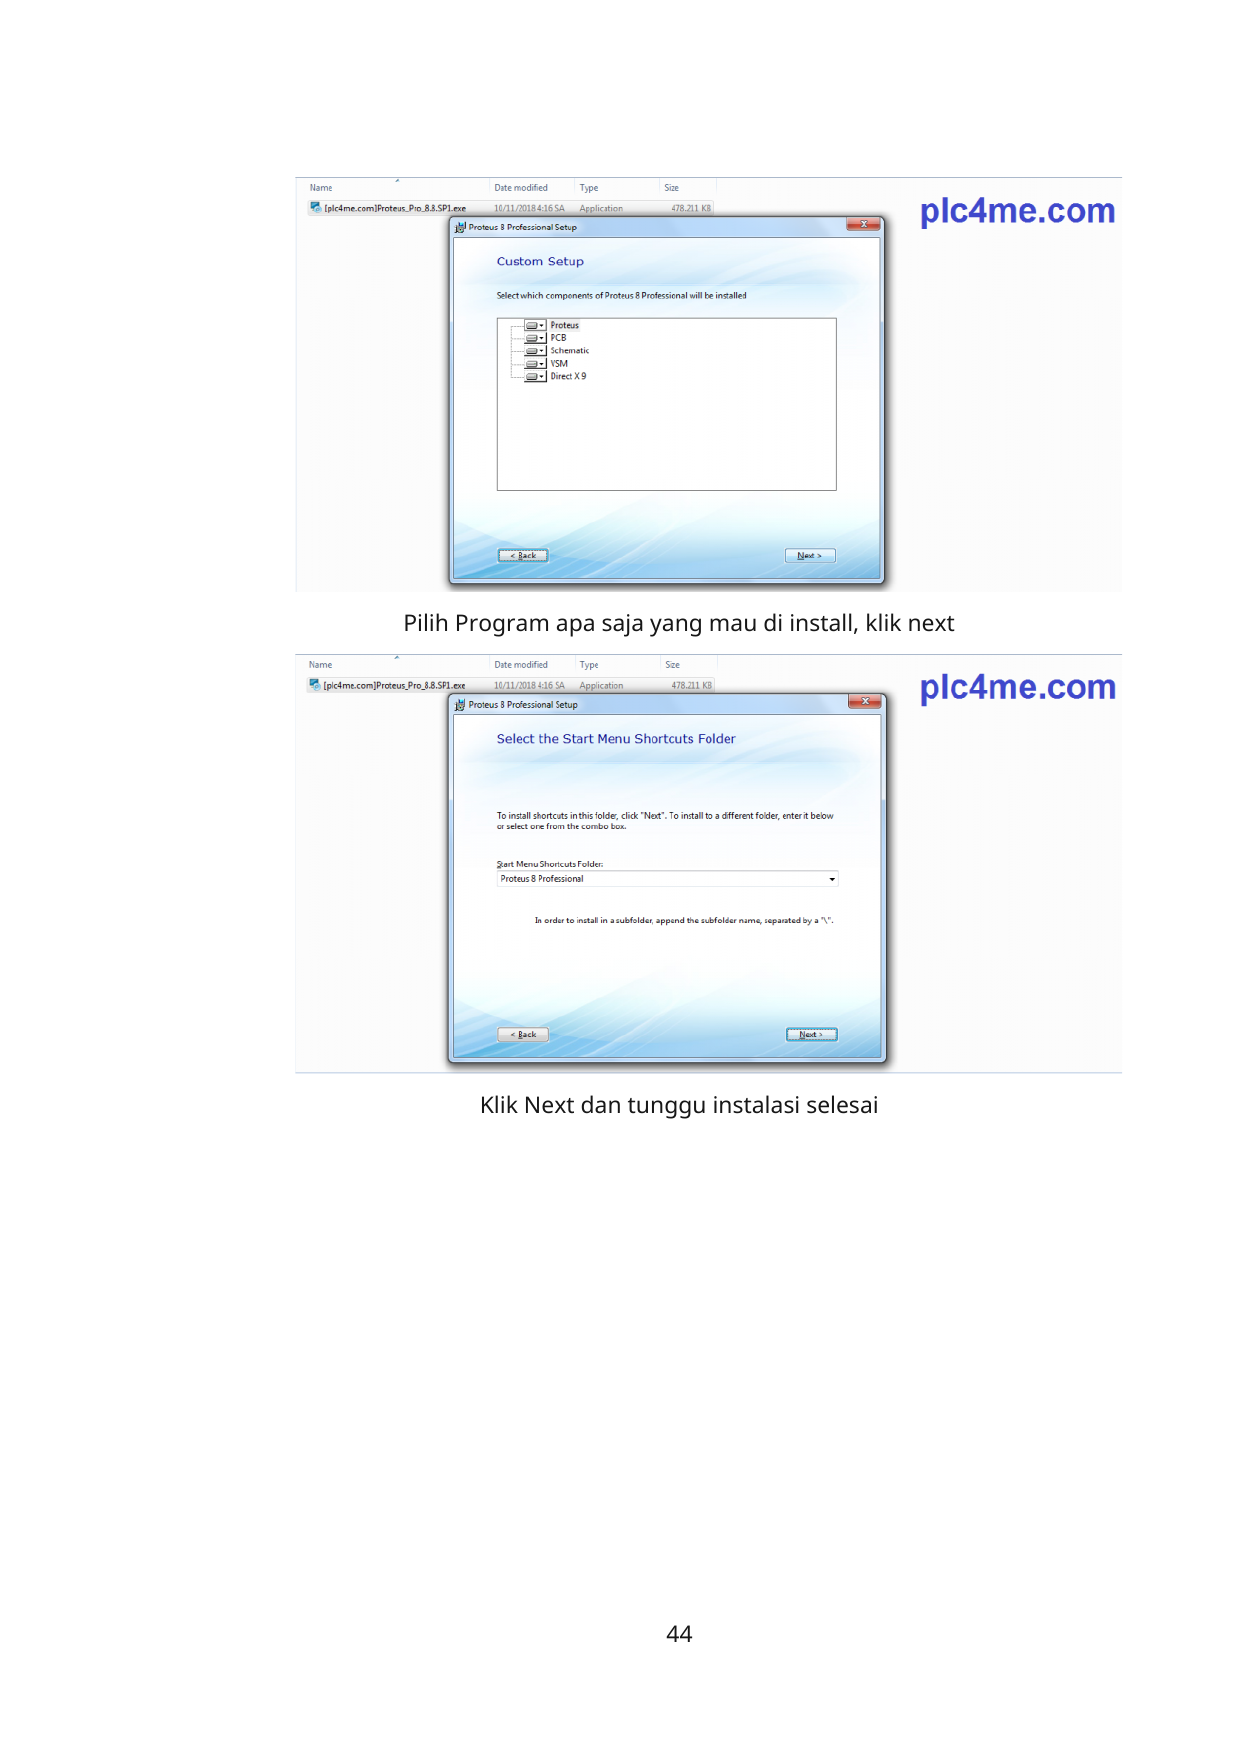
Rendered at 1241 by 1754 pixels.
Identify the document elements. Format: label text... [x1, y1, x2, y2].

picture [295, 177, 1123, 592]
list Pilih Program apa saja yang mau di install, klik next [295, 607, 1063, 638]
list Klik Next dan tunggu instalasi selesai [295, 1089, 1063, 1121]
picture [295, 654, 1123, 1074]
